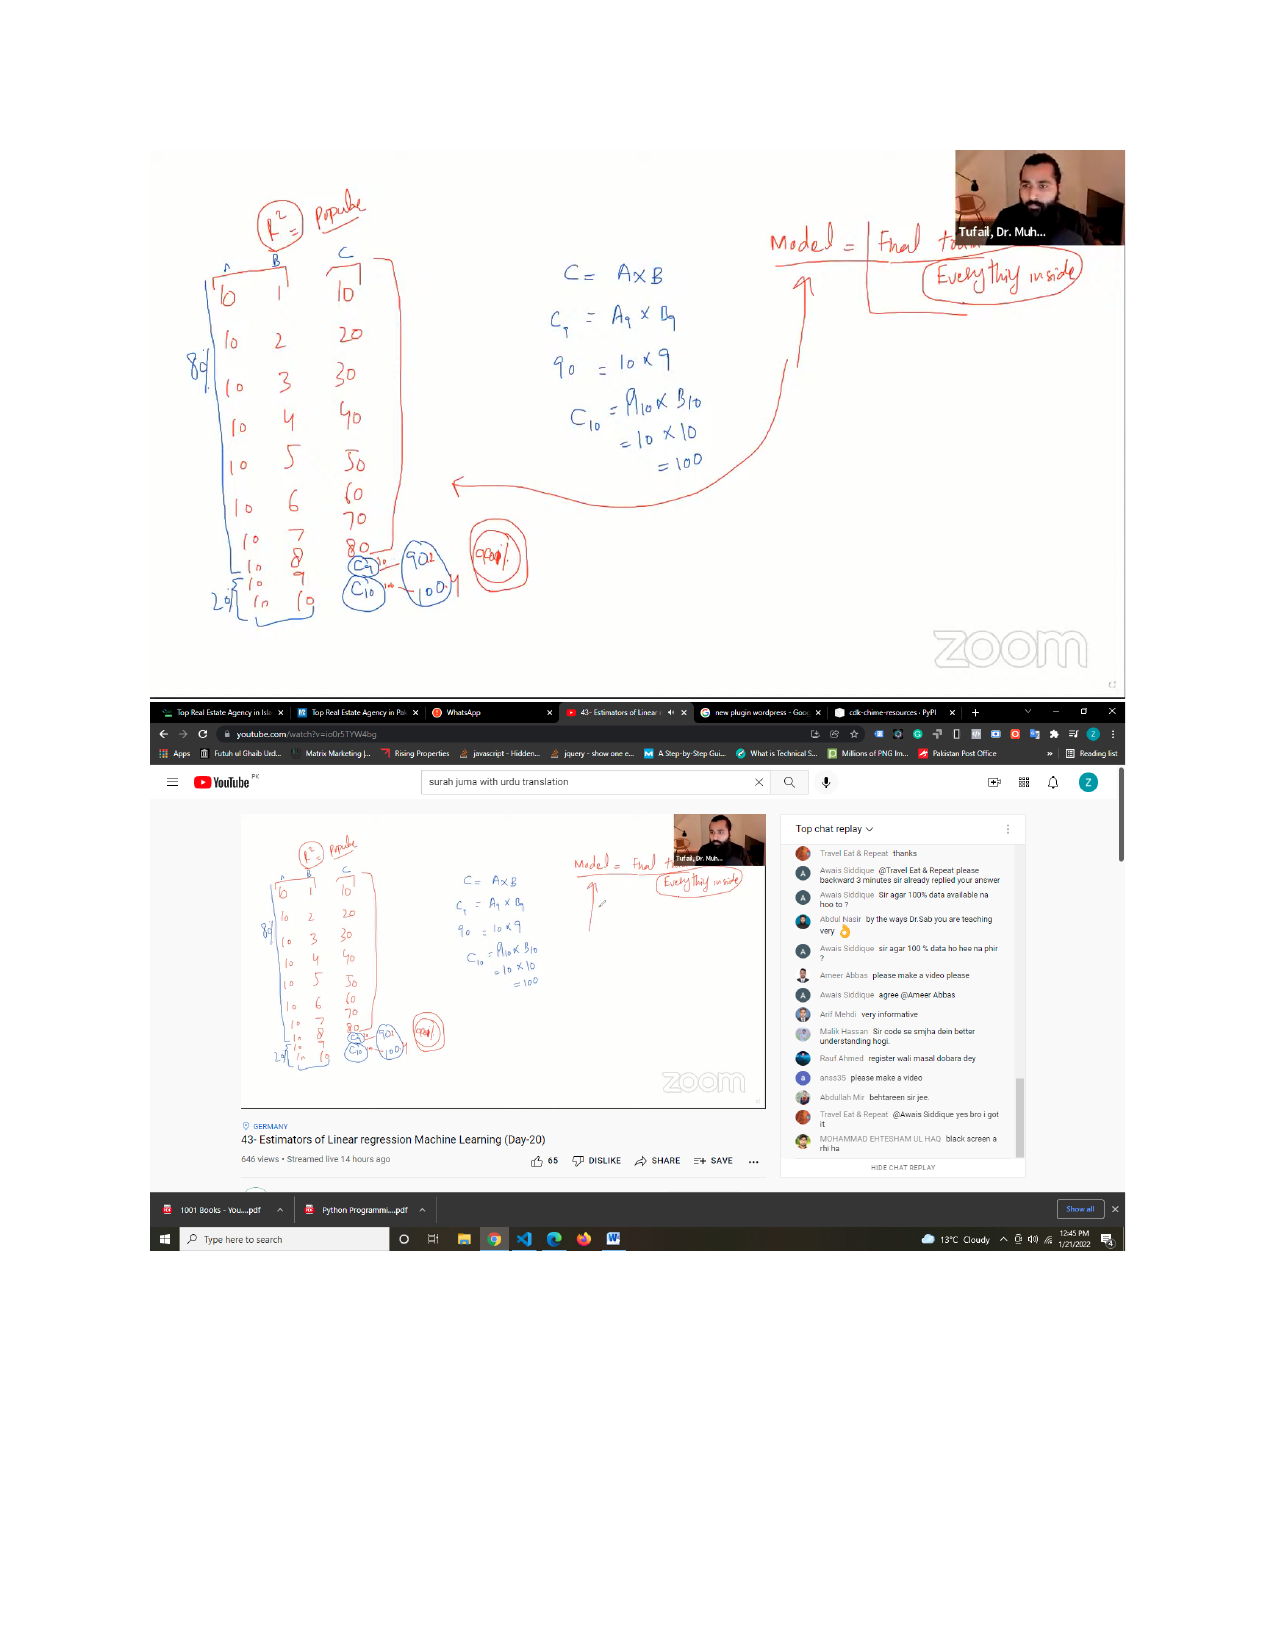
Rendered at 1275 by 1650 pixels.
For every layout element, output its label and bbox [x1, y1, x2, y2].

picture [150, 150, 1125, 699]
picture [150, 702, 1125, 1251]
